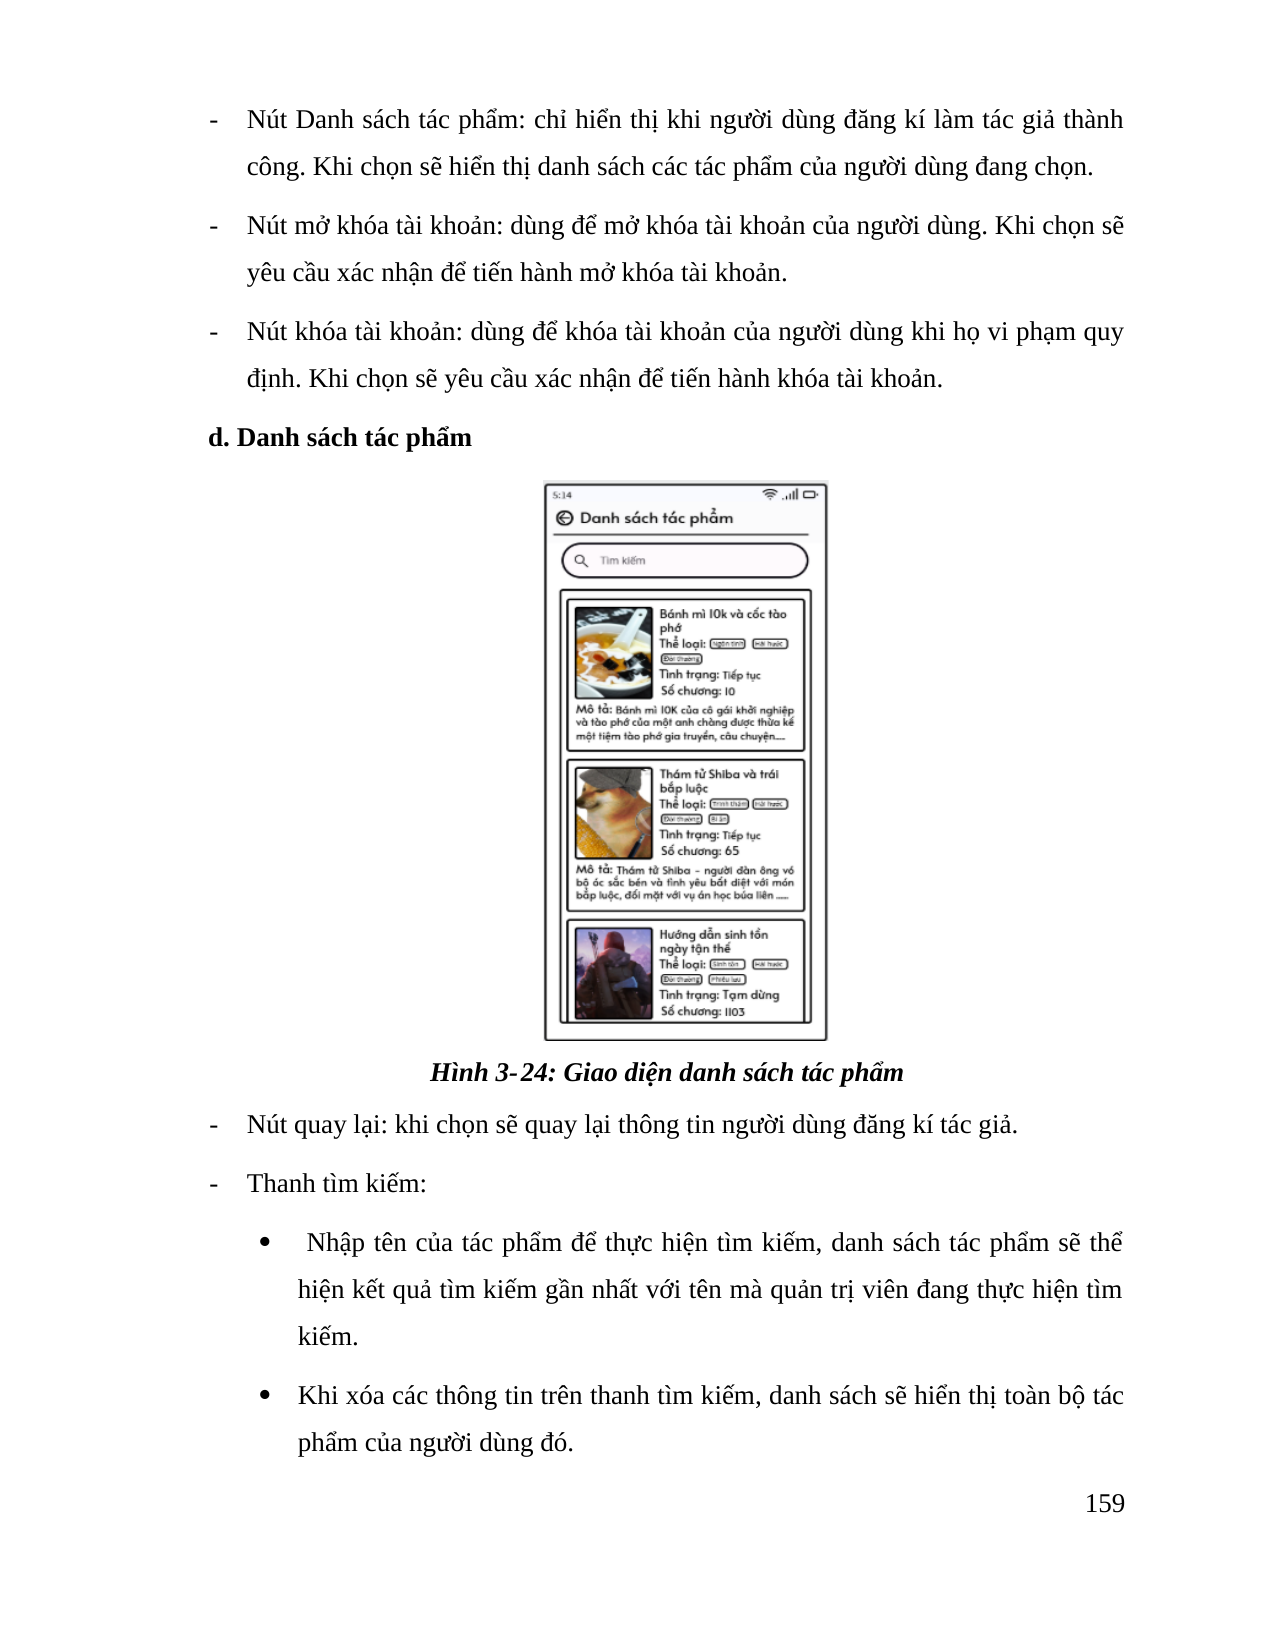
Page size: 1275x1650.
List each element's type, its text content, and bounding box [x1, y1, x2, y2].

list Thanh tìm kiếm: [209, 1167, 1125, 1198]
list Nút Danh sách tác phẩm: chỉ hiển thị khi người dùng đăng kí làm tác giả thành công. Khi chọn sẽ hiển thị danh sách các tác phẩm của người dùng đang chọn. [209, 103, 1125, 181]
list Nút quay lại: khi chọn sẽ quay lại thông tin người dùng đăng kí tác giả. [209, 1108, 1125, 1139]
list Danh sách tác phẩm [208, 421, 1125, 452]
text Hình 3-19: Giao diện danh sách tác phẩm [150, 1056, 1125, 1087]
picture [543, 480, 829, 1041]
list Khi xóa các thông tin trên thanh tìm kiếm, danh sách sẽ hiển thị toàn bộ tác phẩm của người dùng đó. [260, 1379, 1125, 1457]
list Nhập tên của tác phẩm để thực hiện tìm kiếm, danh sách tác phẩm sẽ thể hiện kết quả tìm kiếm gần nhất với tên mà quản trị viên đang thực hiện tìm kiếm. [260, 1226, 1125, 1351]
list Nút khóa tài khoản: dùng để khóa tài khoản của người dùng khi họ vi phạm quy định. Khi chọn sẽ yêu cầu xác nhận để tiến hành khóa tài khoản. [209, 315, 1125, 393]
list Nút mở khóa tài khoản: dùng để mở khóa tài khoản của người dùng. Khi chọn sẽ yêu cầu xác nhận để tiến hành mở khóa tài khoản. [209, 209, 1125, 287]
